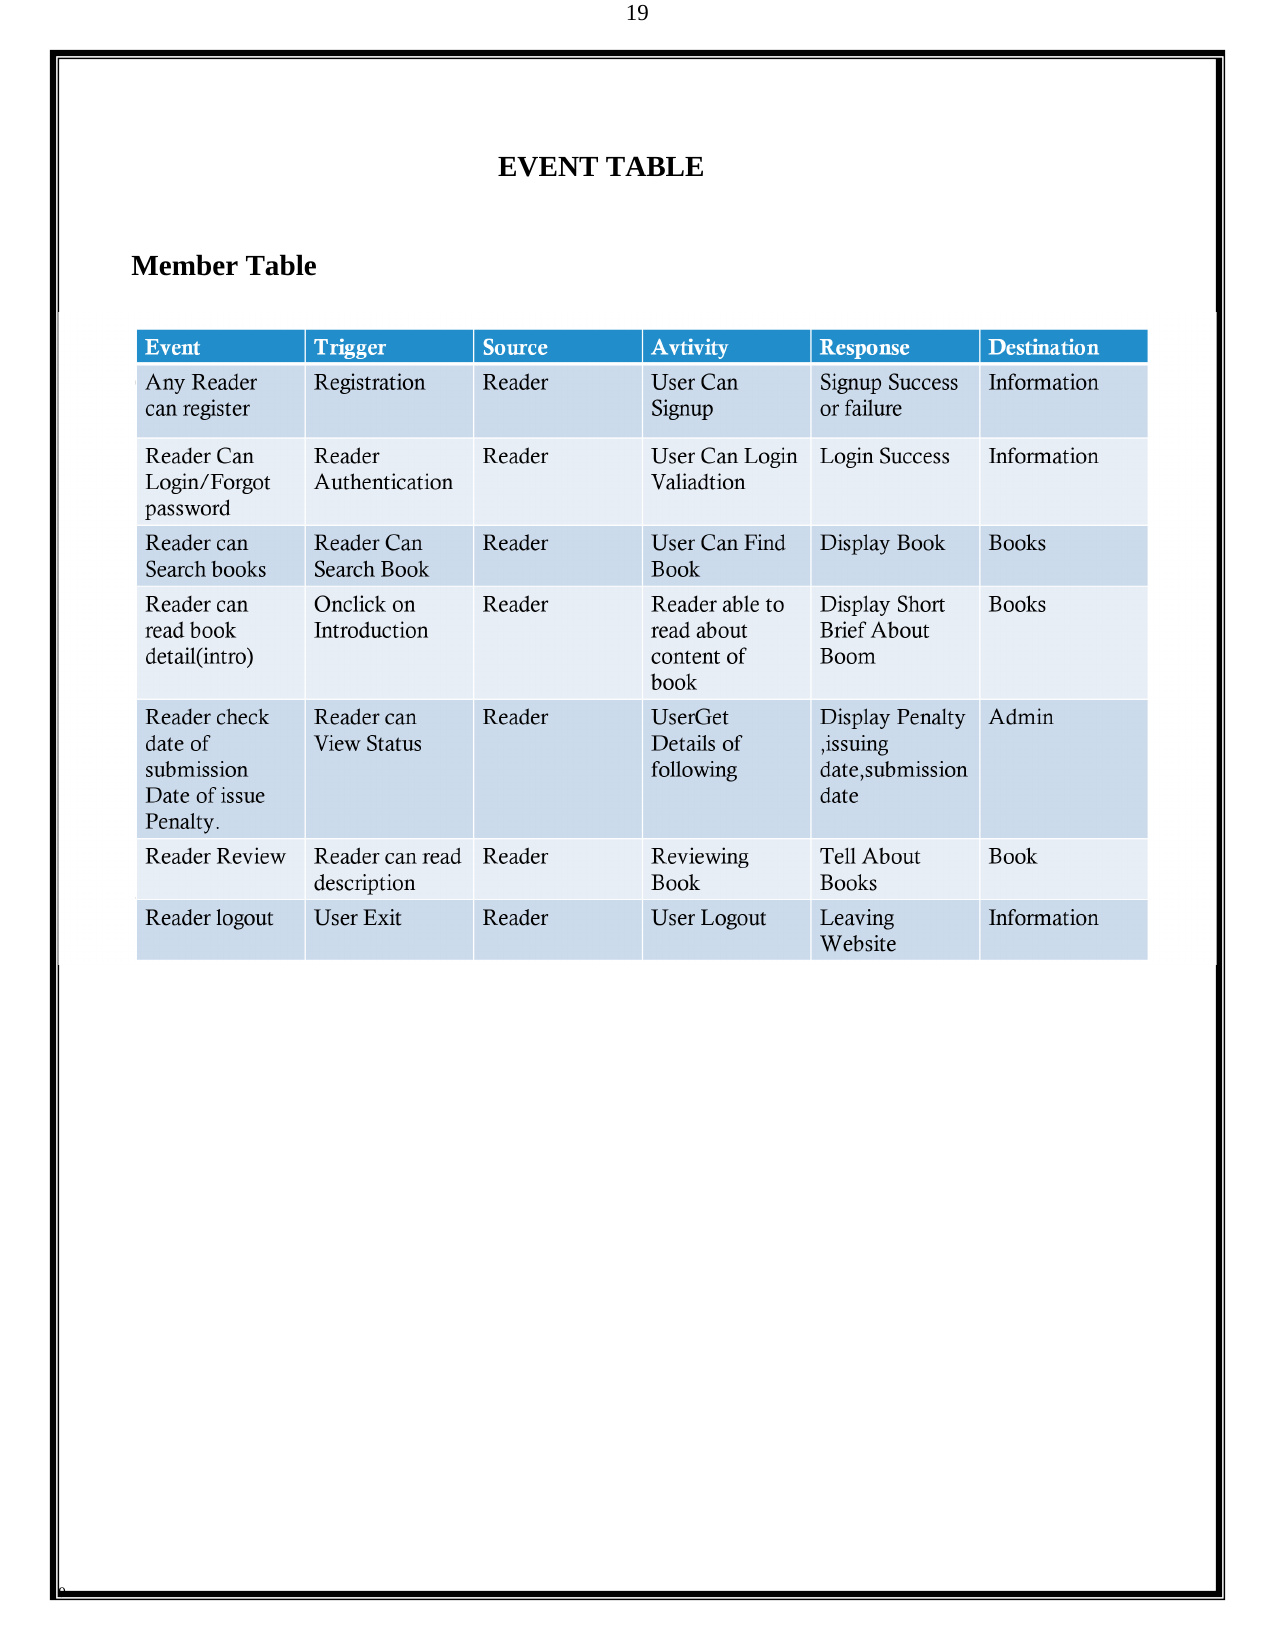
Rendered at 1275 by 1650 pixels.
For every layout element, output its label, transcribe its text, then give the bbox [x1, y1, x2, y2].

text Member Table [58, 248, 1217, 282]
subtitle EVENT TABLE [198, 149, 1005, 183]
picture [58, 312, 1217, 965]
